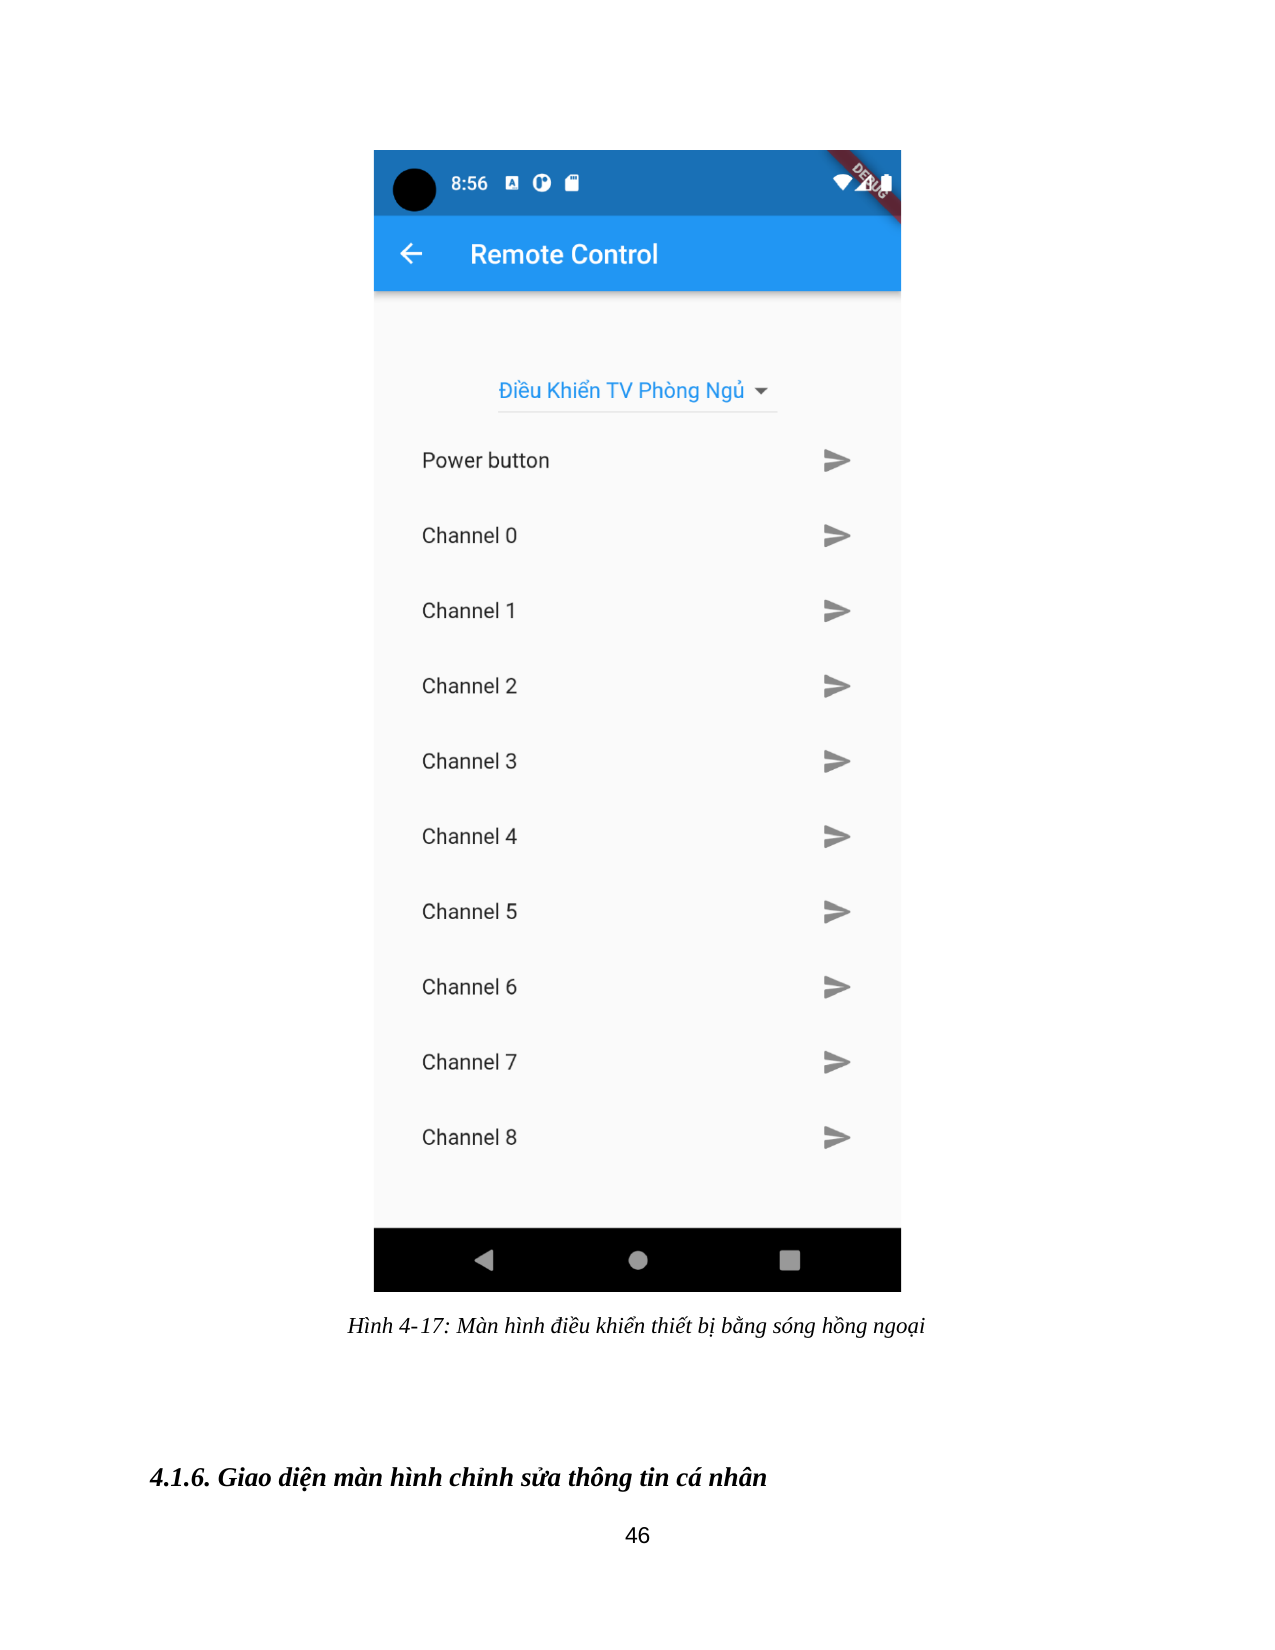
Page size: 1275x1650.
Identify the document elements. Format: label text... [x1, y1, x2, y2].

picture [373, 150, 902, 1292]
subtitle 4.1.6. Giao diện màn hình chỉnh sửa thông tin cá nhân [150, 1461, 1125, 1492]
